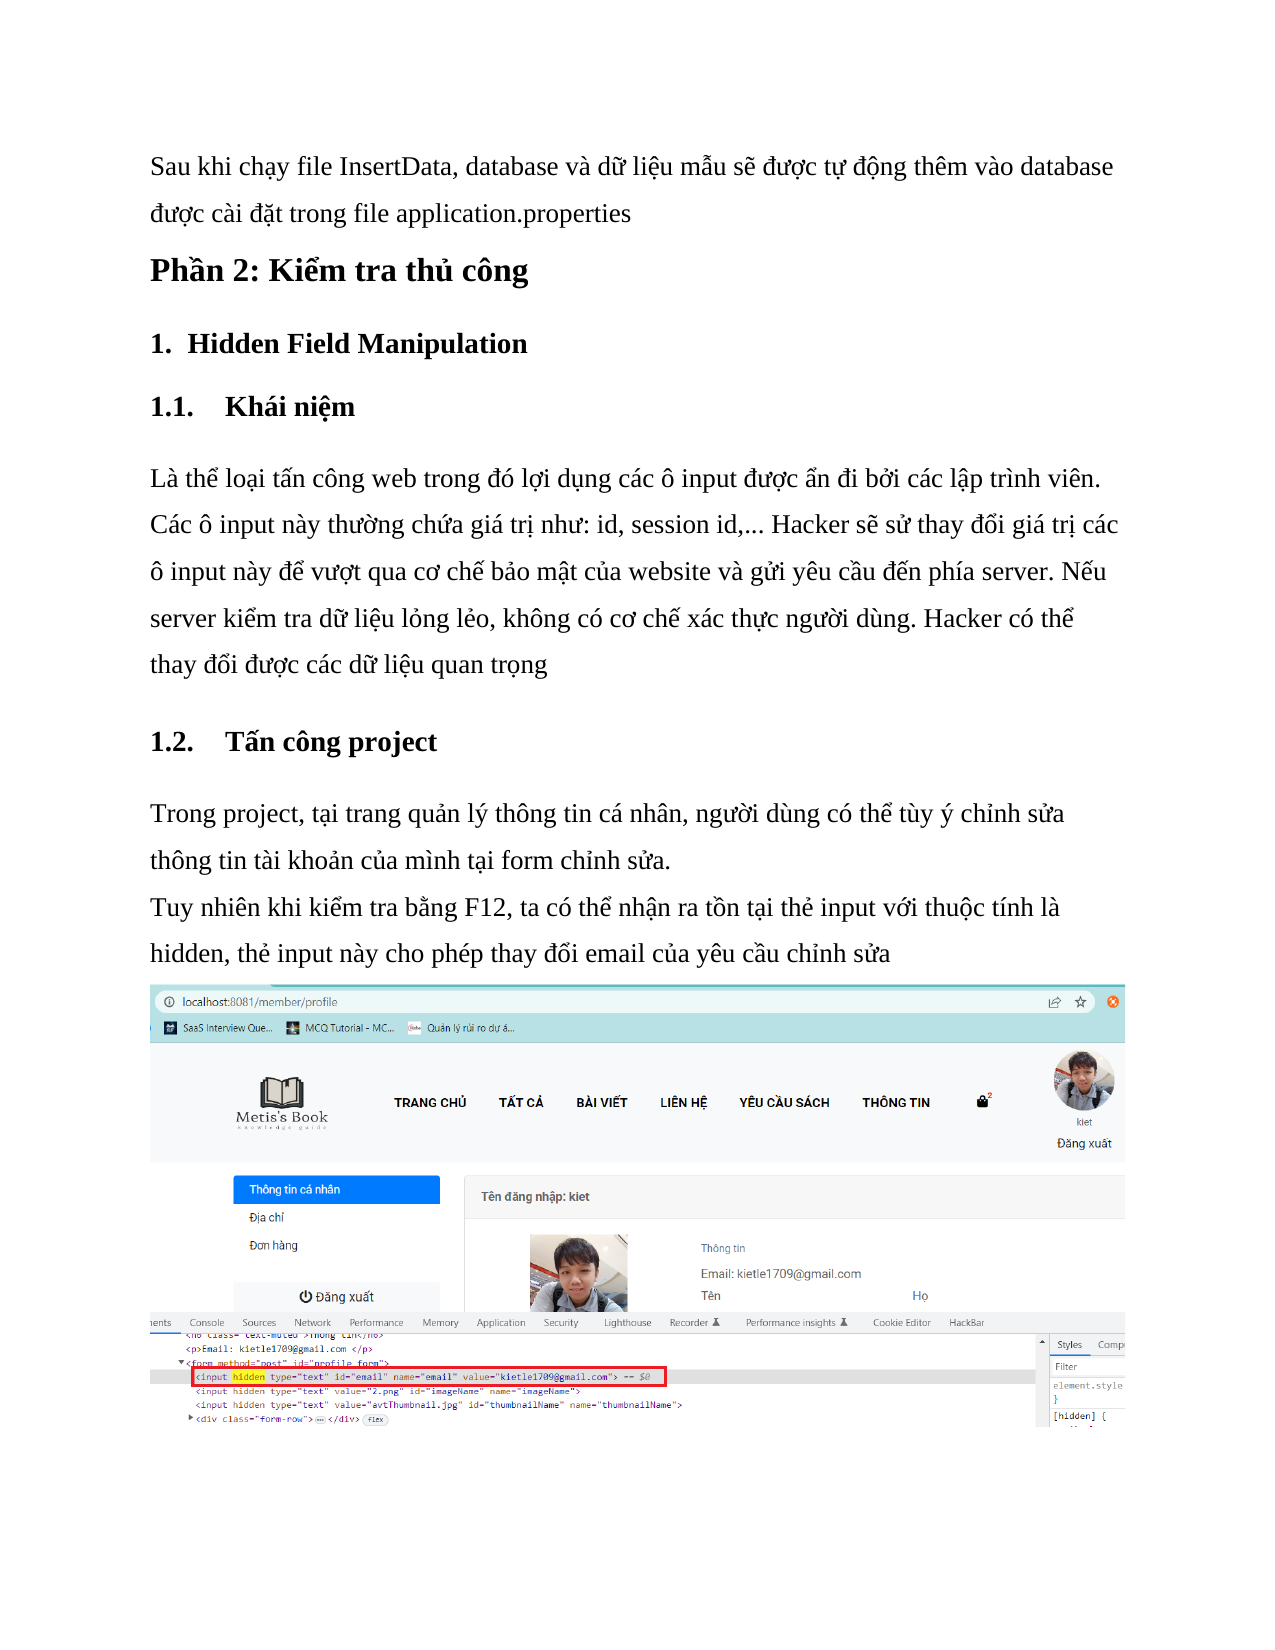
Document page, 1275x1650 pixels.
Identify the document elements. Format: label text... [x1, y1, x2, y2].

picture [150, 984, 1125, 1429]
text Trong project, tại trang quản lý thông tin cá nhân, người dùng có thể tùy ý chỉnh sửa thông tin tài khoản của mình tại form chỉnh sửa. [150, 797, 1125, 875]
subtitle Khái niệm [150, 389, 1125, 422]
subtitle Tấn công project [150, 724, 1125, 758]
text Là thể loại tấn công web trong đó lợi dụng các ô input được ẩn đi bởi các lập trình viên. Các ô input này thường chứa giá trị như: id, session id,... Hacker sẽ sử thay đổi giá trị các ô input này để vượt qua cơ chế bảo mật của website và gửi yêu cầu đến phía server. Nếu server kiểm tra dữ liệu lỏng lẻo, không có cơ chế xác thực người dùng. Hacker có thể thay đổi được các dữ liệu quan trọng [150, 462, 1125, 680]
subtitle Hidden Field Manipulation [150, 326, 1125, 360]
text Tuy nhiên khi kiểm tra bằng F12, ta có thể nhận ra tồn tại thẻ input với thuộc tính là hidden, thẻ input này cho phép thay đổi email của yêu cầu chỉnh sửa [150, 891, 1125, 968]
subtitle Phần 2: Kiểm tra thủ công [150, 250, 1052, 289]
text Sau khi chạy file InsertData, database và dữ liệu mẫu sẽ được tự động thêm vào database được cài đặt trong file application.properties [150, 150, 1125, 228]
